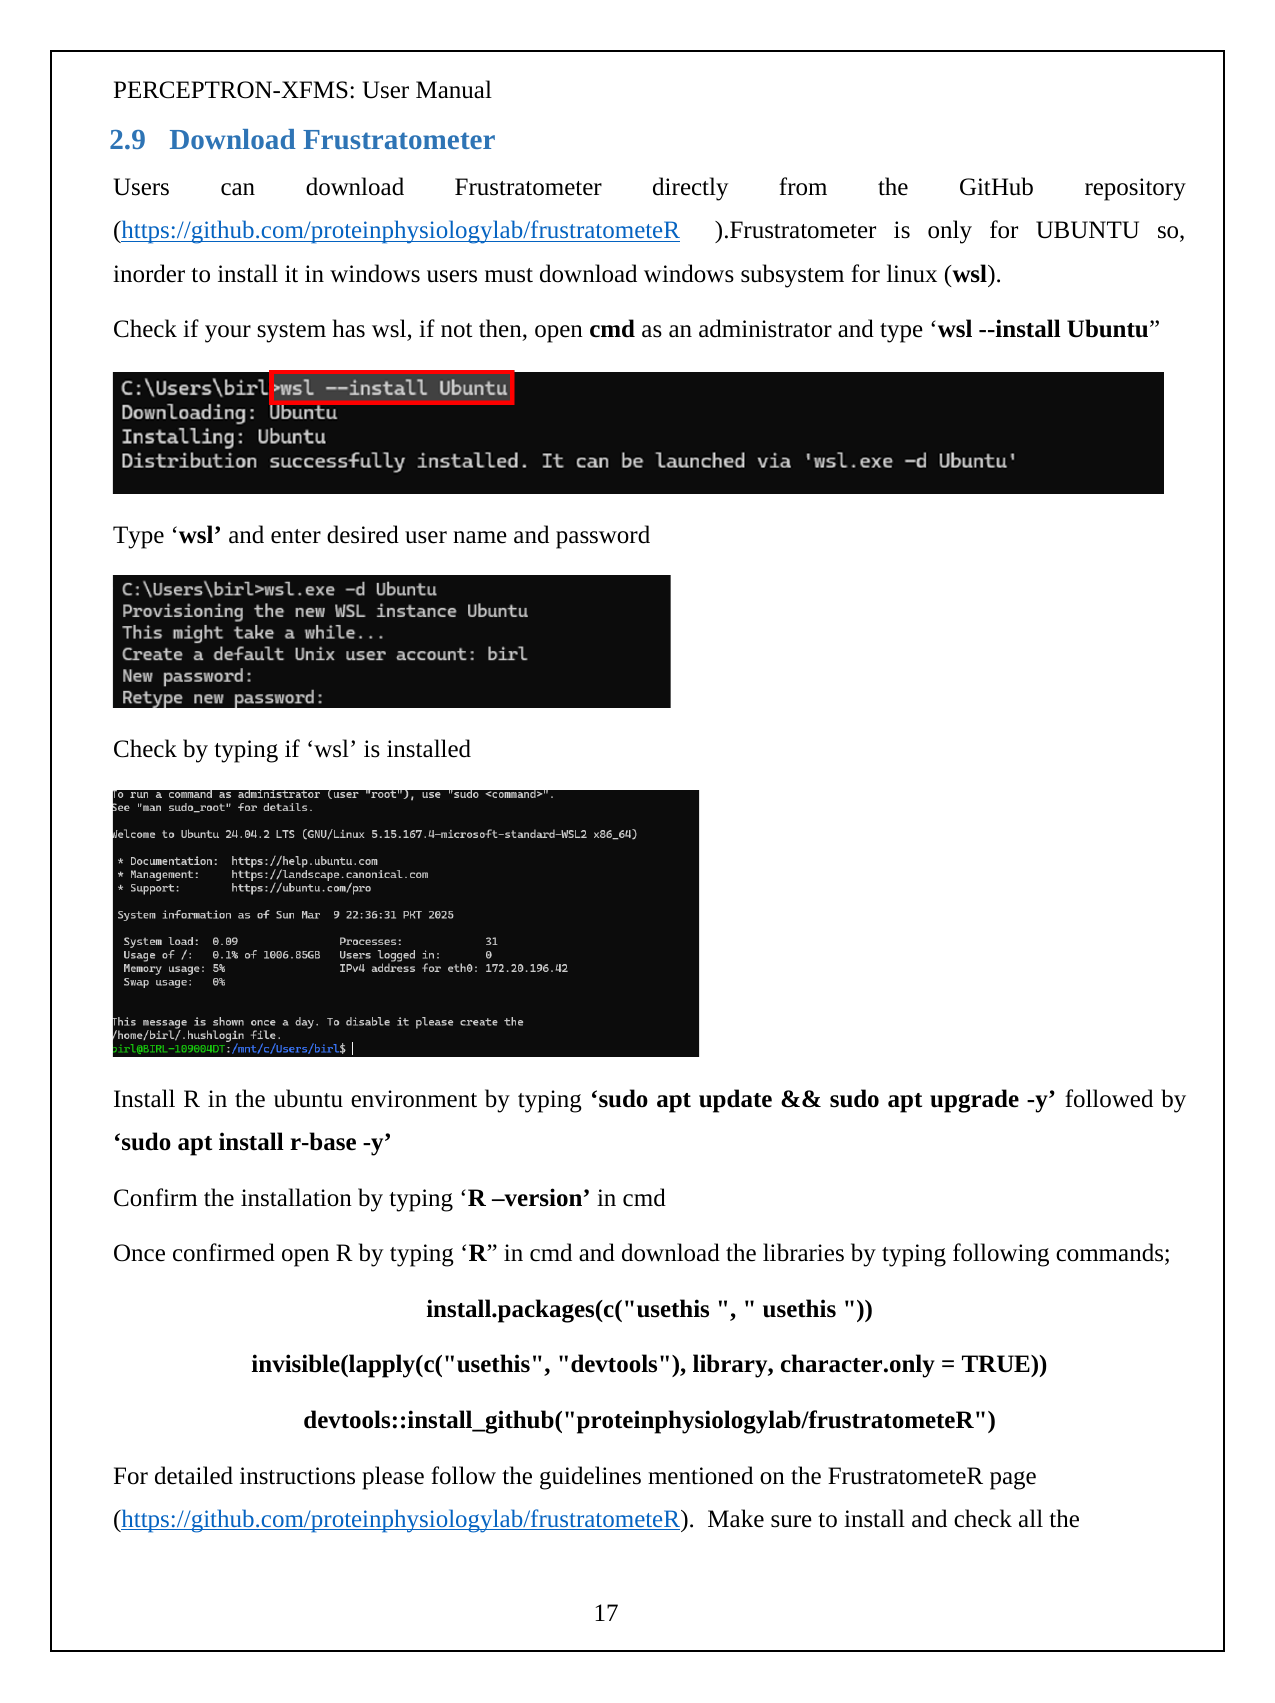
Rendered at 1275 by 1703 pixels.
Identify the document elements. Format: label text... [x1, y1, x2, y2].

text Install R in the ubuntu environment by typing ‘sudo apt update && sudo apt upgrade -y’ followed by ‘sudo apt install r-base -y’ [113, 1084, 1186, 1156]
picture [112, 370, 1164, 494]
text invisible(lapply(c("usethis", "devtools"), library, character.only = TRUE)) [113, 1349, 1186, 1378]
text install.packages(c("usethis ", " usethis ")) [113, 1294, 1186, 1323]
text Confirm the installation by typing ‘R –version’ in cmd [113, 1183, 1186, 1211]
picture [112, 790, 700, 1057]
text devtools::install_github("proteinphysiologylab/frustratometeR") [113, 1405, 1186, 1434]
text Once confirmed open R by typing ‘R” in cmd and download the libraries by typing following commands; [113, 1238, 1186, 1267]
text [113, 1461, 1186, 1533]
text Check by typing if ‘wsl’ is installed [113, 734, 1186, 763]
picture [112, 575, 671, 708]
subtitle Download Frustratometer [109, 122, 1186, 156]
text Users can download Frustratometer directly from the GitHub repository (https://github.com/proteinphysiologylab/frustratometeR ).Frustratometer is only for UBUNTU so, inorder to install it in windows users must download windows subsystem for linux (wsl). [113, 172, 1186, 287]
text Check if your system has wsl, if not then, open cmd as an administrator and type ‘wsl --install Ubuntu” [113, 314, 1186, 343]
text Type ‘wsl’ and enter desired user name and password [113, 520, 1186, 549]
